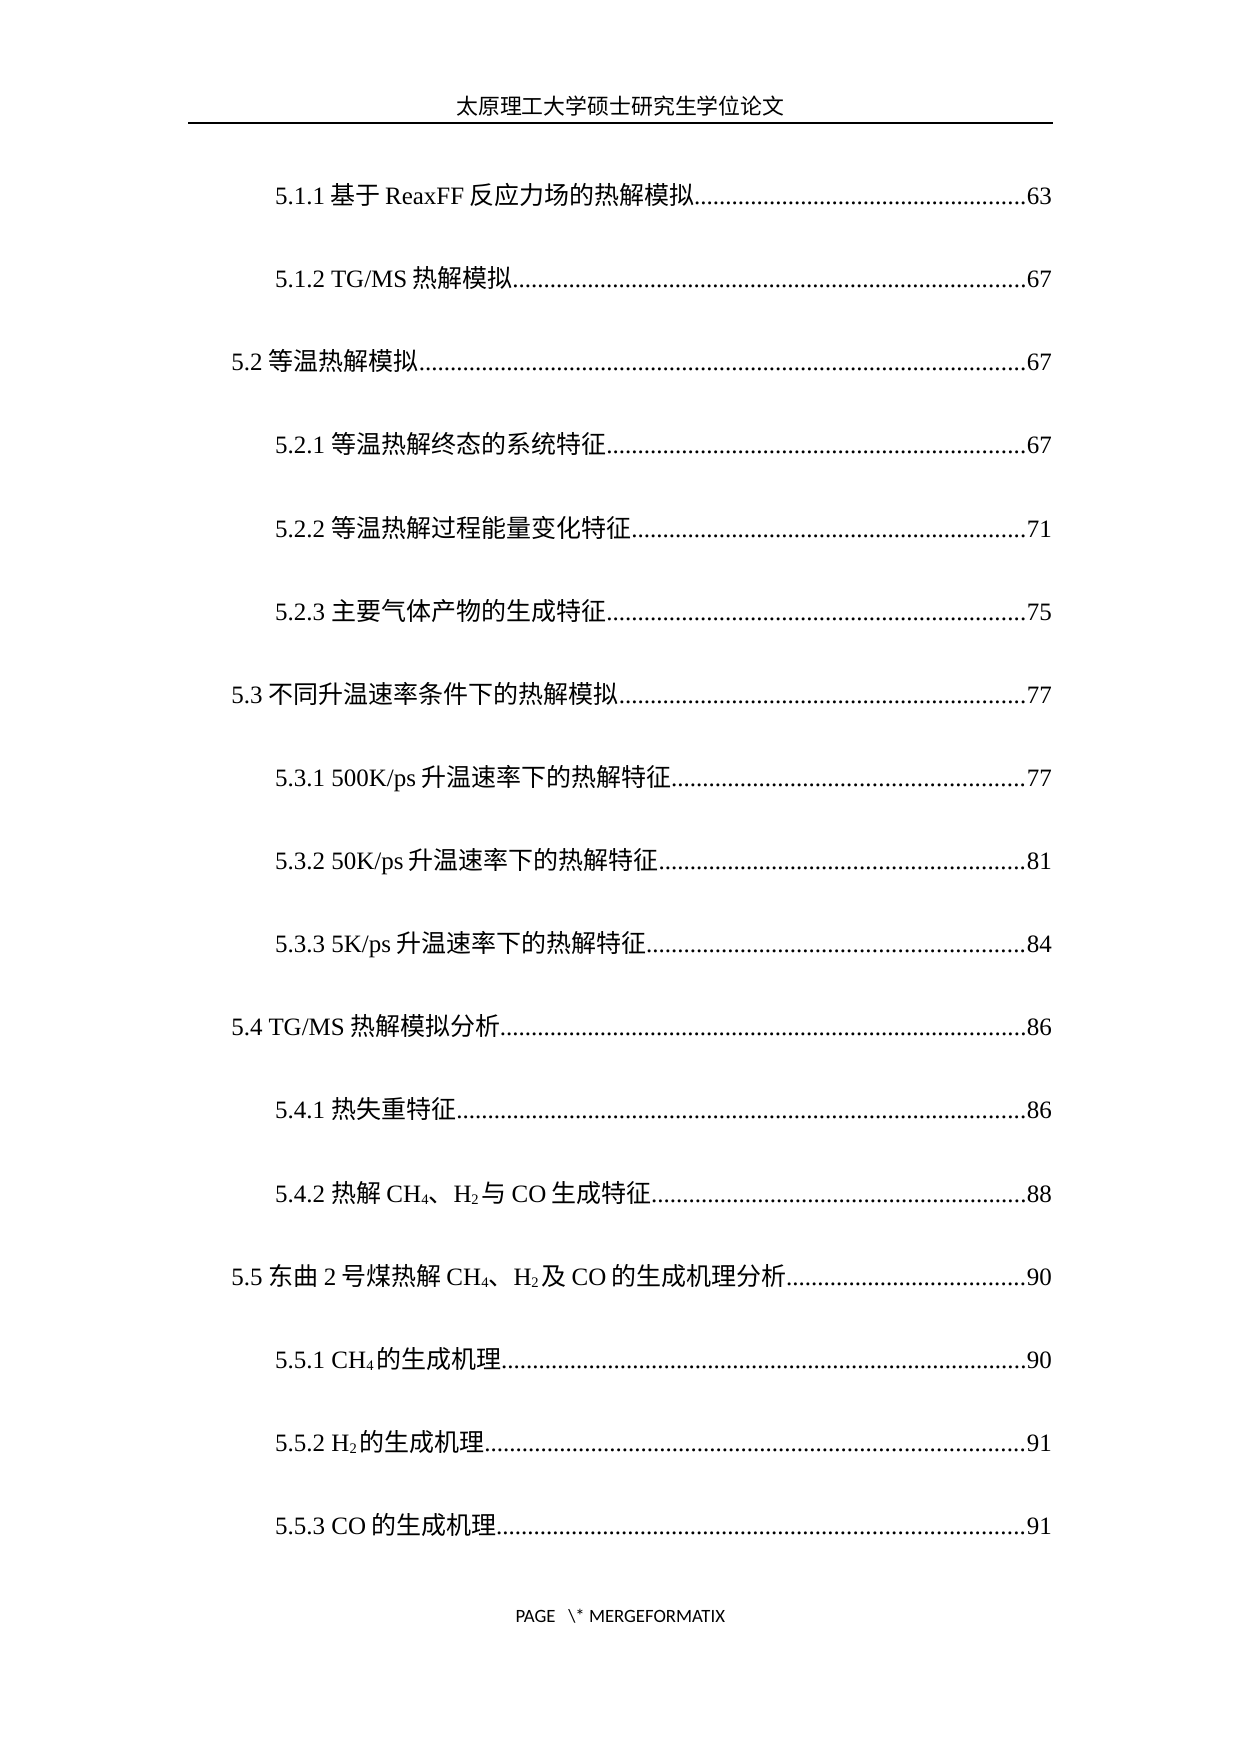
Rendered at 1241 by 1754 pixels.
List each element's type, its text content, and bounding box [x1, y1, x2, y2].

text 5.2.2 等温热解过程能量变化特征 71 [275, 494, 1053, 559]
text 5.5.2 H2的生成机理 91 [275, 1408, 1053, 1473]
text 5.5 东曲2号煤热解CH4、H2及CO的生成机理分析 90 [231, 1242, 1053, 1307]
text 5.2.1 等温热解终态的系统特征 67 [275, 411, 1053, 476]
text 5.2.3 主要气体产物的生成特征 75 [275, 577, 1053, 642]
text 5.2 等温热解模拟 67 [231, 327, 1053, 392]
text 5.5.3 CO的生成机理 91 [275, 1491, 1053, 1556]
text 5.3.1 500K/ps升温速率下的热解特征 77 [275, 743, 1053, 808]
text 5.1.2 TG/MS热解模拟 67 [275, 244, 1053, 309]
text 5.4 TG/MS热解模拟分析 86 [231, 992, 1053, 1057]
text 5.3.2 50K/ps升温速率下的热解特征 81 [275, 826, 1053, 891]
text 5.3 不同升温速率条件下的热解模拟 77 [231, 660, 1053, 725]
text 5.4.2 热解CH4、H2与CO生成特征 88 [275, 1159, 1053, 1224]
text 5.3.3 5K/ps升温速率下的热解特征 84 [275, 909, 1053, 974]
text 5.4.1 热失重特征 86 [275, 1076, 1053, 1141]
text 5.1.1基于ReaxFF反应力场的热解模拟 63 [275, 161, 1053, 226]
text 5.5.1 CH4的生成机理 90 [275, 1325, 1053, 1390]
